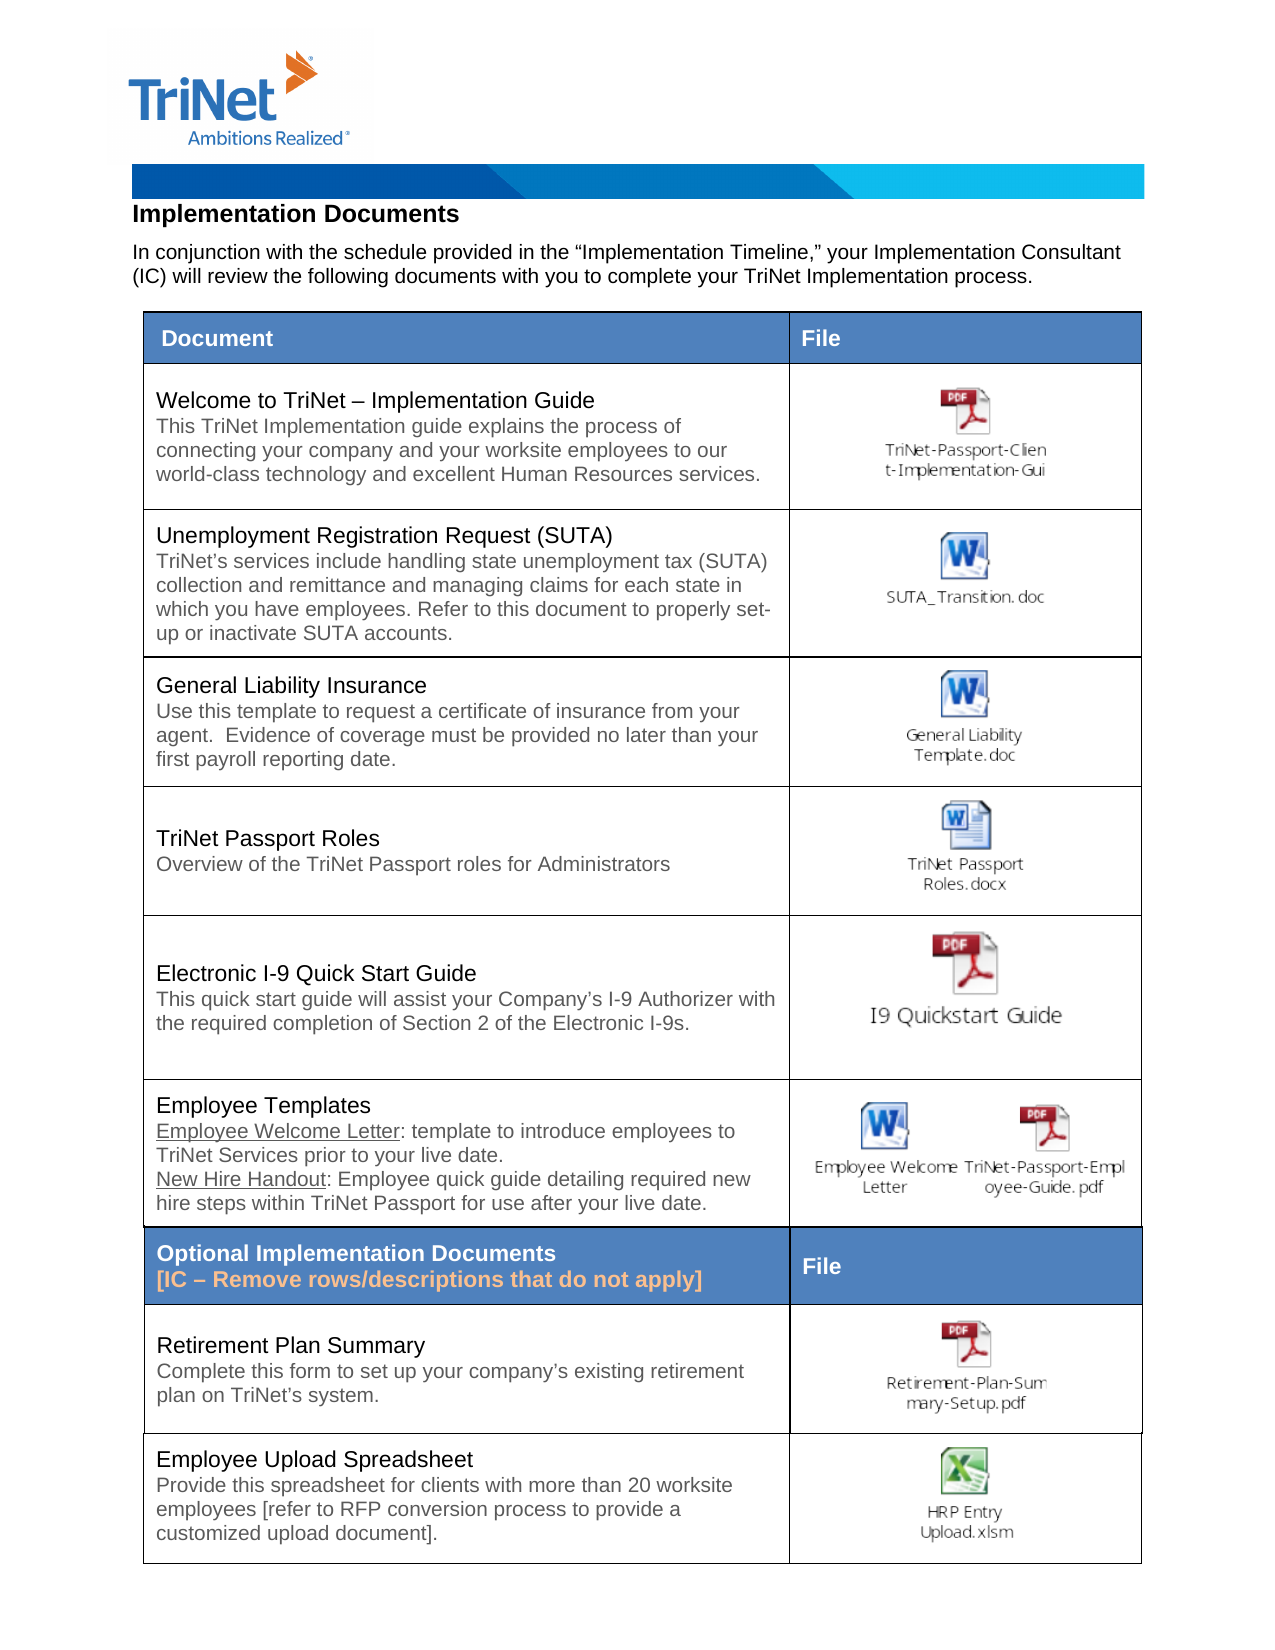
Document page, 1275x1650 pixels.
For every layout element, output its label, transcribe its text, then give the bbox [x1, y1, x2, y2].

table_cell Electronic I-9 Quick Start Guide This quick start guide will assist your Company’s I-9 Authorizer with the required completion of Section 2 of the Electronic I-9s. [144, 916, 789, 1079]
table_cell [790, 916, 1141, 1079]
table_cell [790, 1434, 1141, 1562]
table_cell [790, 787, 1141, 915]
table_cell Welcome to TriNet – Implementation Guide This TriNet Implementation guide explains the process of connecting your company and your worksite employees to our world-class technology and excellent Human Resources services. [144, 364, 789, 509]
table_cell Employee Templates Employee Welcome Letter: template to introduce employees to TriNet Services prior to your live date. New Hire Handout: Employee quick guide detailing required new hire steps within TriNet Passport for use after your live date. [144, 1080, 789, 1226]
table_cell TriNet Passport Roles Overview of the TriNet Passport roles for Administrators [144, 787, 789, 915]
table_header File [790, 313, 1141, 363]
table_cell Optional Implementation Documents [IC – Remove rows/descriptions that do not apply] [145, 1228, 789, 1304]
text Implementation Documents [132, 199, 1143, 228]
table_cell General Liability Insurance Use this template to request a certificate of insurance from your agent. Evidence of coverage must be provided no later than your first payroll reporting date. [144, 658, 789, 786]
table_cell [790, 658, 1141, 786]
picture [106, 28, 851, 199]
table_cell Retirement Plan Summary Complete this form to set up your company’s existing retirement plan on TriNet’s system. [145, 1305, 789, 1433]
table_cell [791, 1305, 1142, 1433]
table_cell Unemployment Registration Request (SUTA) TriNet’s services include handling state unemployment tax (SUTA) collection and remittance and managing claims for each state in which you have employees. Refer to this document to properly set-up or inactivate SUTA accounts. [144, 510, 789, 656]
table_cell [790, 1080, 1141, 1226]
table_header Document [144, 313, 789, 363]
table_cell [790, 364, 1141, 509]
table_cell File [791, 1228, 1142, 1304]
table_cell [790, 510, 1141, 656]
text In conjunction with the schedule provided in the “Implementation Timeline,” your Implementation Consultant (IC) will review the following documents with you to complete your TriNet Implementation process. [132, 239, 1143, 287]
